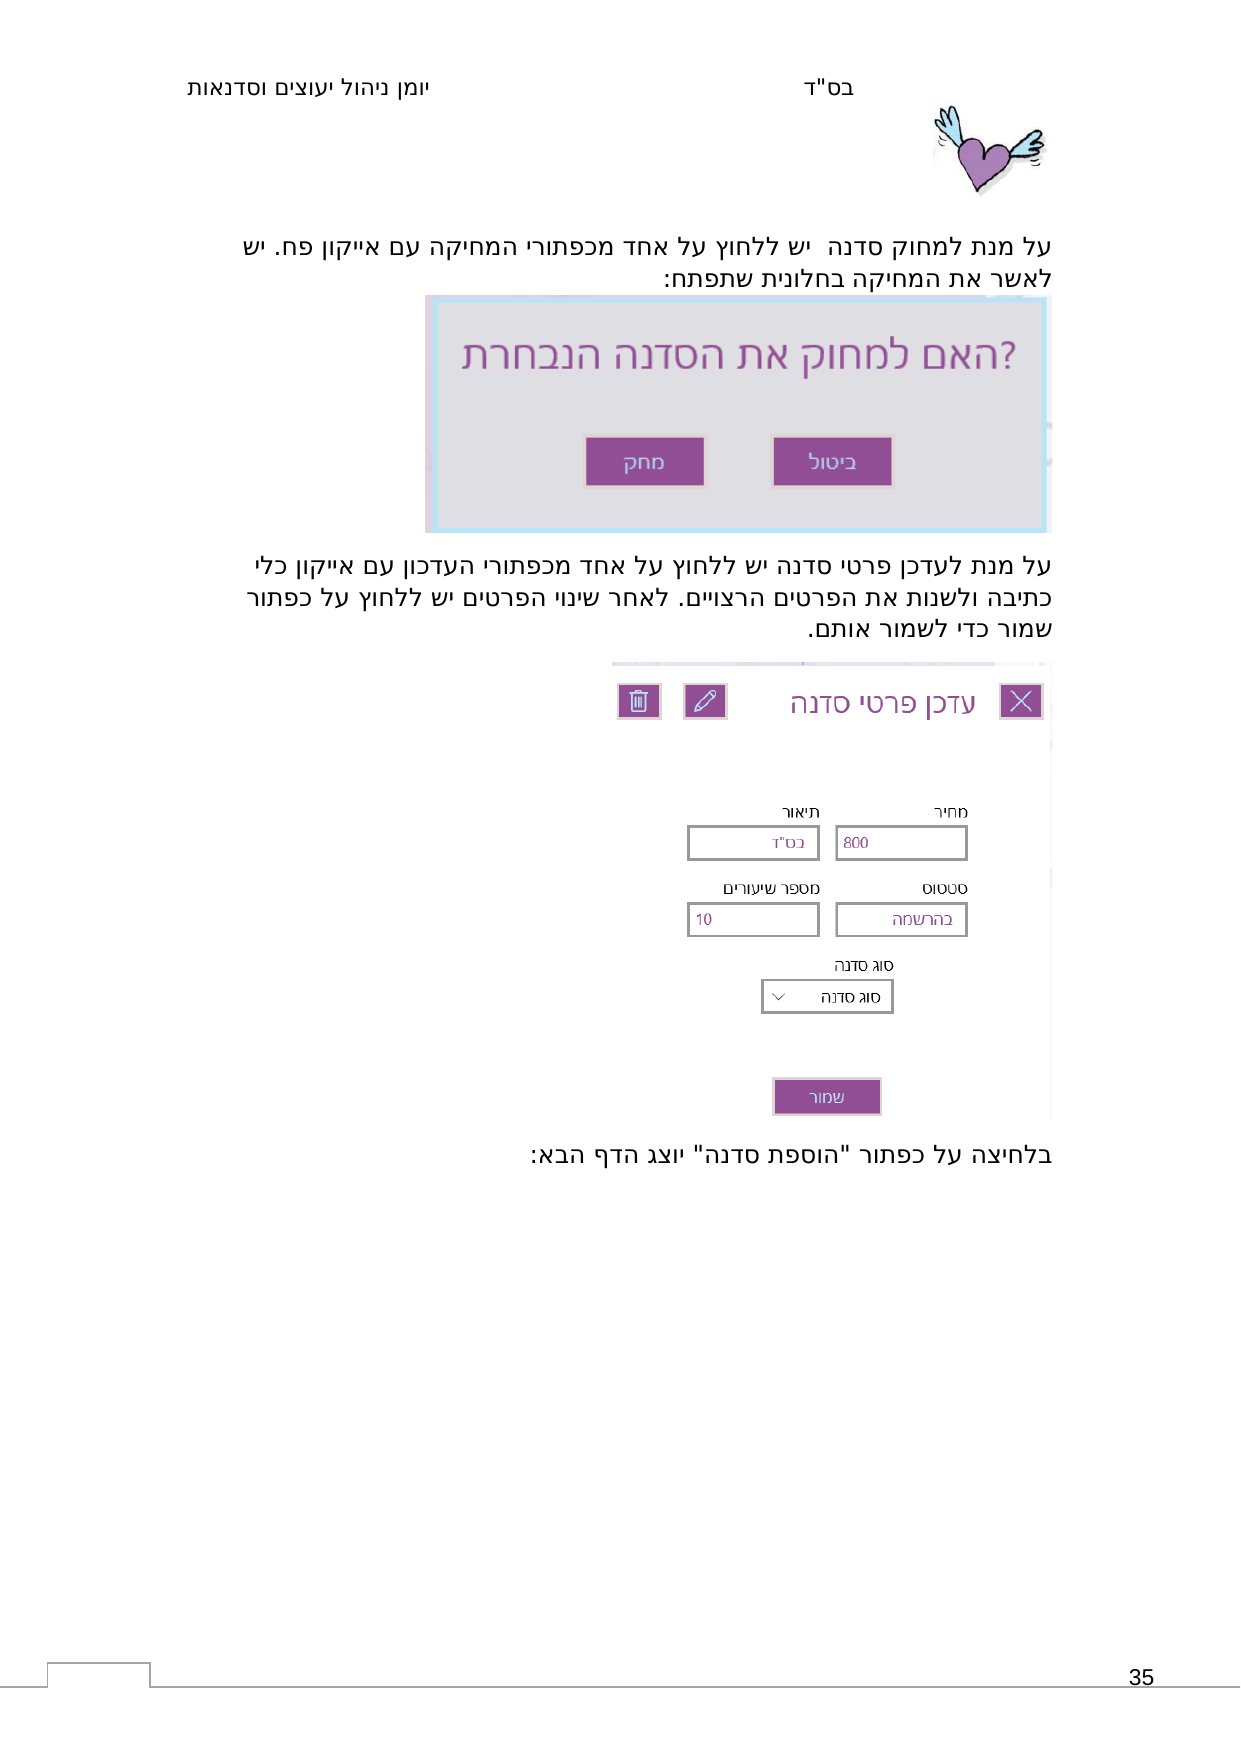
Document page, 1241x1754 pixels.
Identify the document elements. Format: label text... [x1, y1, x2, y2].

text על מנת לעדכן פרטי סדנה יש ללחוץ על אחד מכפתורי העדכון עם אייקון כלי כתיבה ולשנות את הפרטים הרצויים. לאחר שינוי הפרטים יש ללחוץ על כפתור שמור כדי לשמור אותם. [187, 552, 1053, 644]
text בלחיצה על כפתור "הוספת סדנה" יוצג הדף הבא: [187, 1140, 1053, 1169]
picture [425, 295, 1053, 533]
picture [933, 100, 1053, 199]
picture [611, 662, 1053, 1121]
